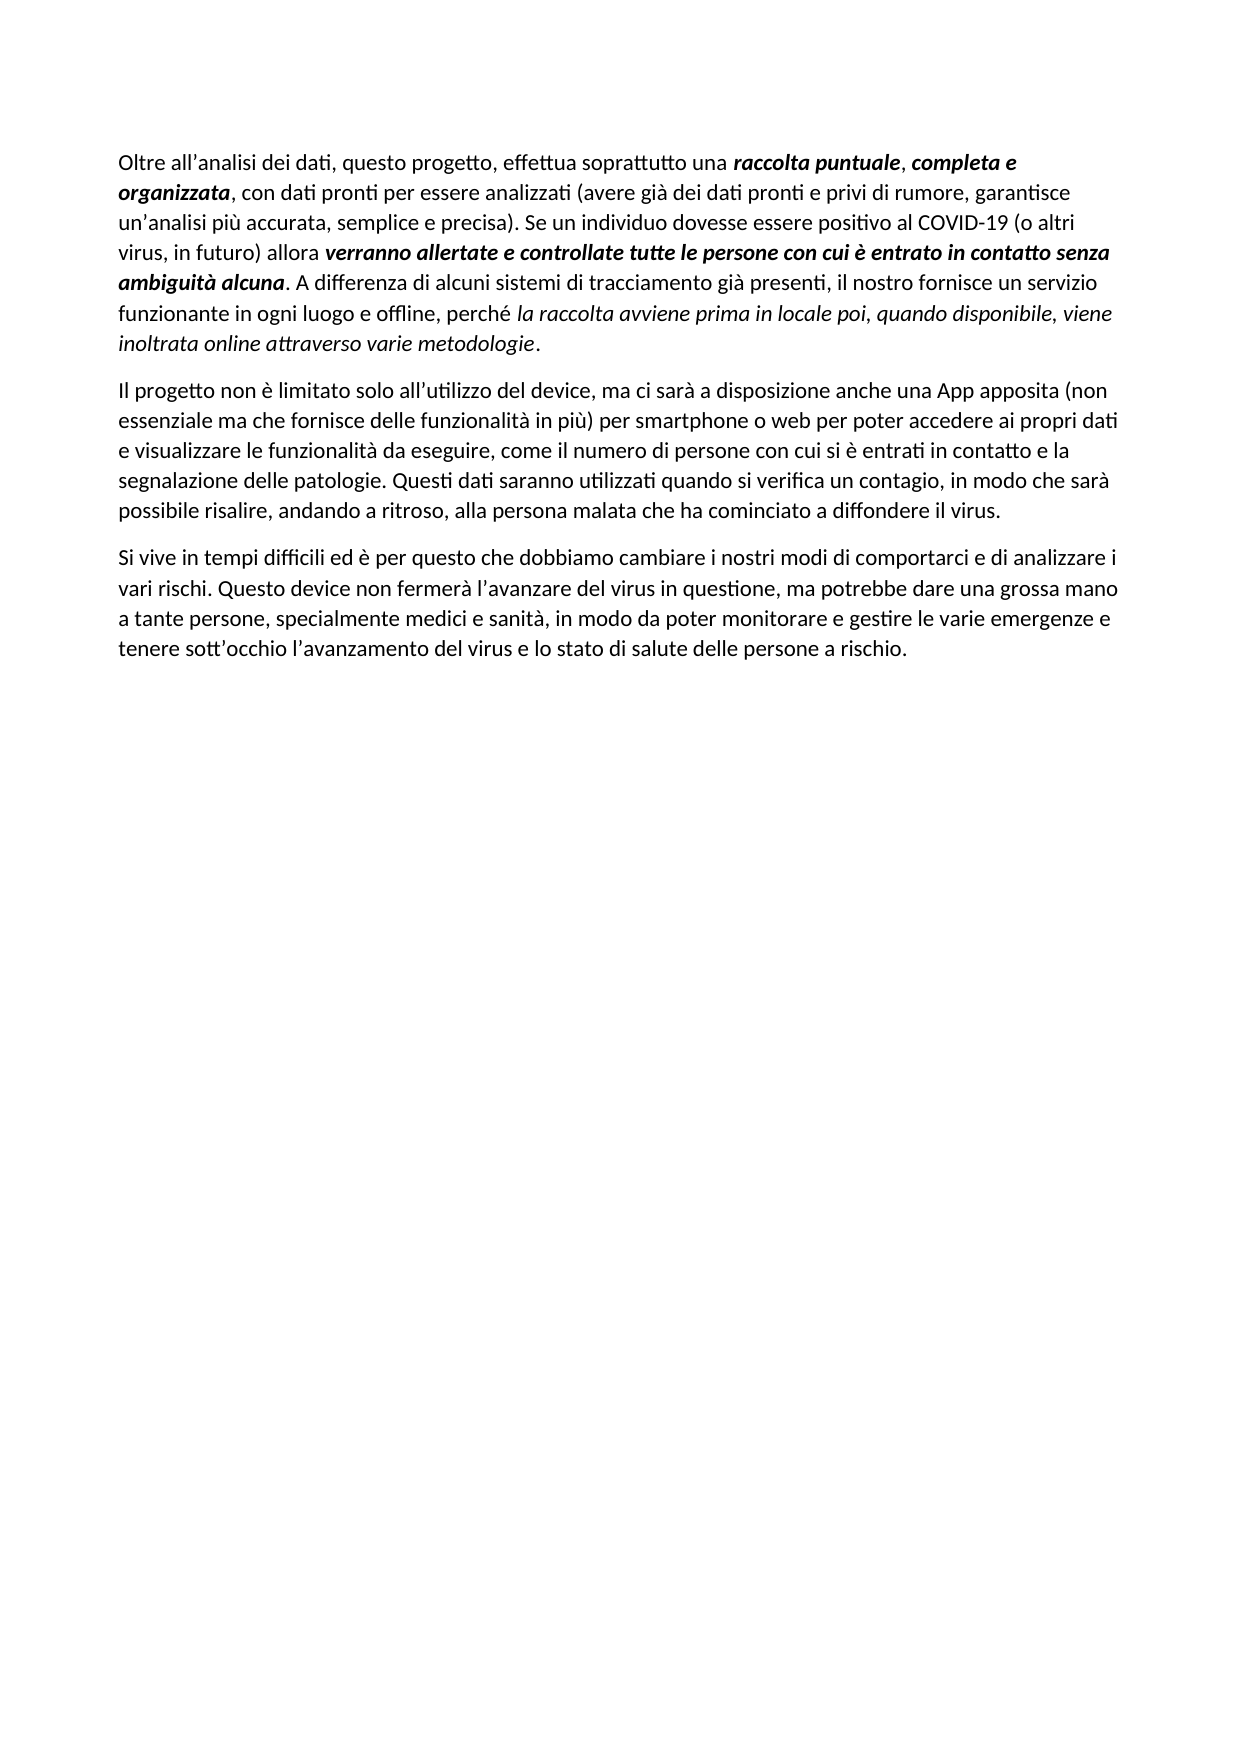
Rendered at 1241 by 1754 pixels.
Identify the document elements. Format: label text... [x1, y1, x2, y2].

text Oltre all’analisi dei dati, questo progetto, effettua soprattutto una raccolta puntuale, completa e organizzata, con dati pronti per essere analizzati (avere già dei dati pronti e privi di rumore, garantisce un’analisi più accurata, semplice e precisa). Se un individuo dovesse essere positivo al COVID-19 (o altri virus, in futuro) allora verranno allertate e controllate tutte le persone con cui è entrato in contatto senza ambiguità alcuna. A differenza di alcuni sistemi di tracciamento già presenti, il nostro fornisce un servizio funzionante in ogni luogo e offline, perché la raccolta avviene prima in locale poi, quando disponibile, viene inoltrata online attraverso varie metodologie. [118, 148, 1122, 357]
text Si vive in tempi difficili ed è per questo che dobbiamo cambiare i nostri modi di comportarci e di analizzare i vari rischi. Questo device non fermerà l’avanzare del virus in questione, ma potrebbe dare una grossa mano a tante persone, specialmente medici e sanità, in modo da poter monitorare e gestire le varie emergenze e tenere sott’occhio l’avanzamento del virus e lo stato di salute delle persone a rischio. [118, 543, 1122, 662]
text Il progetto non è limitato solo all’utilizzo del device, ma ci sarà a disposizione anche una App apposita (non essenziale ma che fornisce delle funzionalità in più) per smartphone o web per poter accedere ai propri dati e visualizzare le funzionalità da eseguire, come il numero di persone con cui si è entrati in contatto e la segnalazione delle patologie. Questi dati saranno utilizzati quando si verifica un contagio, in modo che sarà possibile risalire, andando a ritroso, alla persona malata che ha cominciato a diffondere il virus. [118, 376, 1122, 524]
